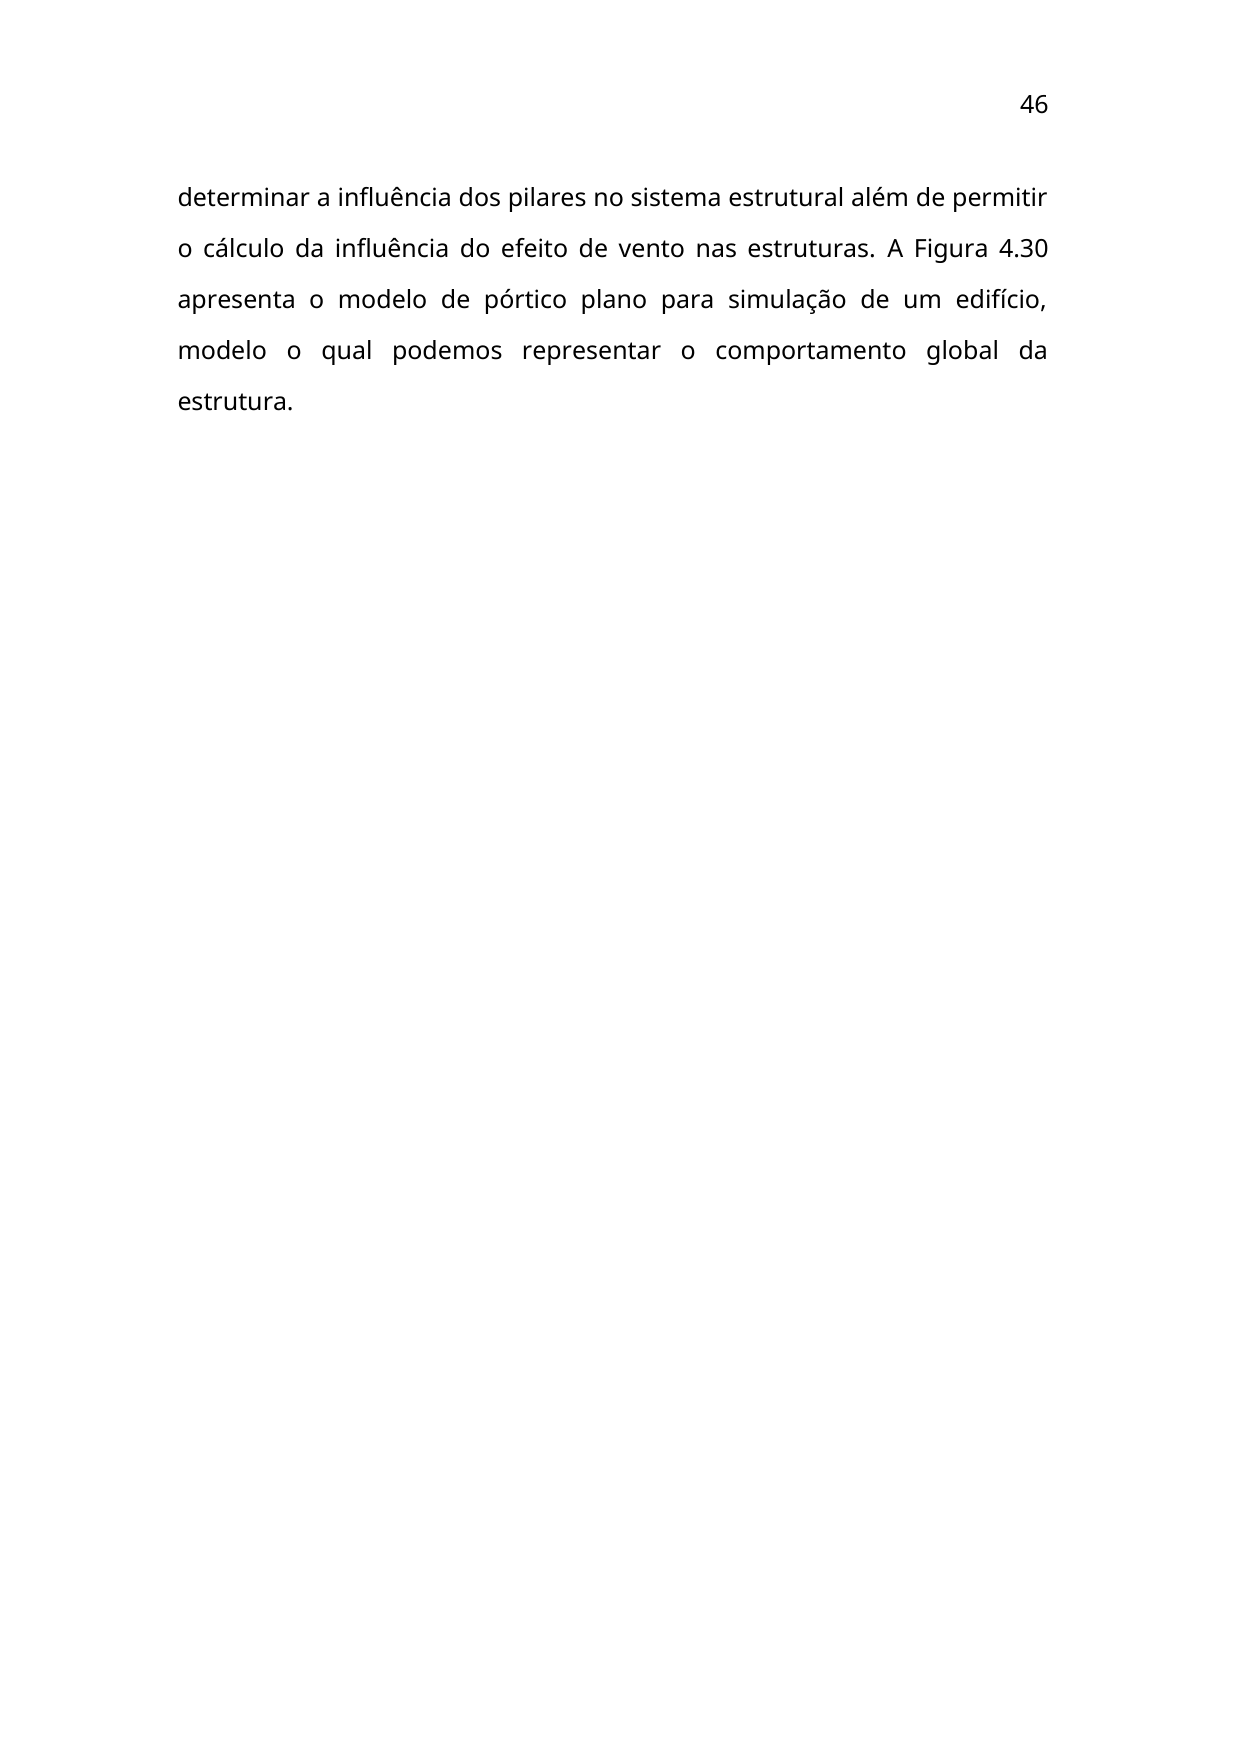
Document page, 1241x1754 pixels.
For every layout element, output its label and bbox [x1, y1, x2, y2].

text [177, 179, 1048, 418]
